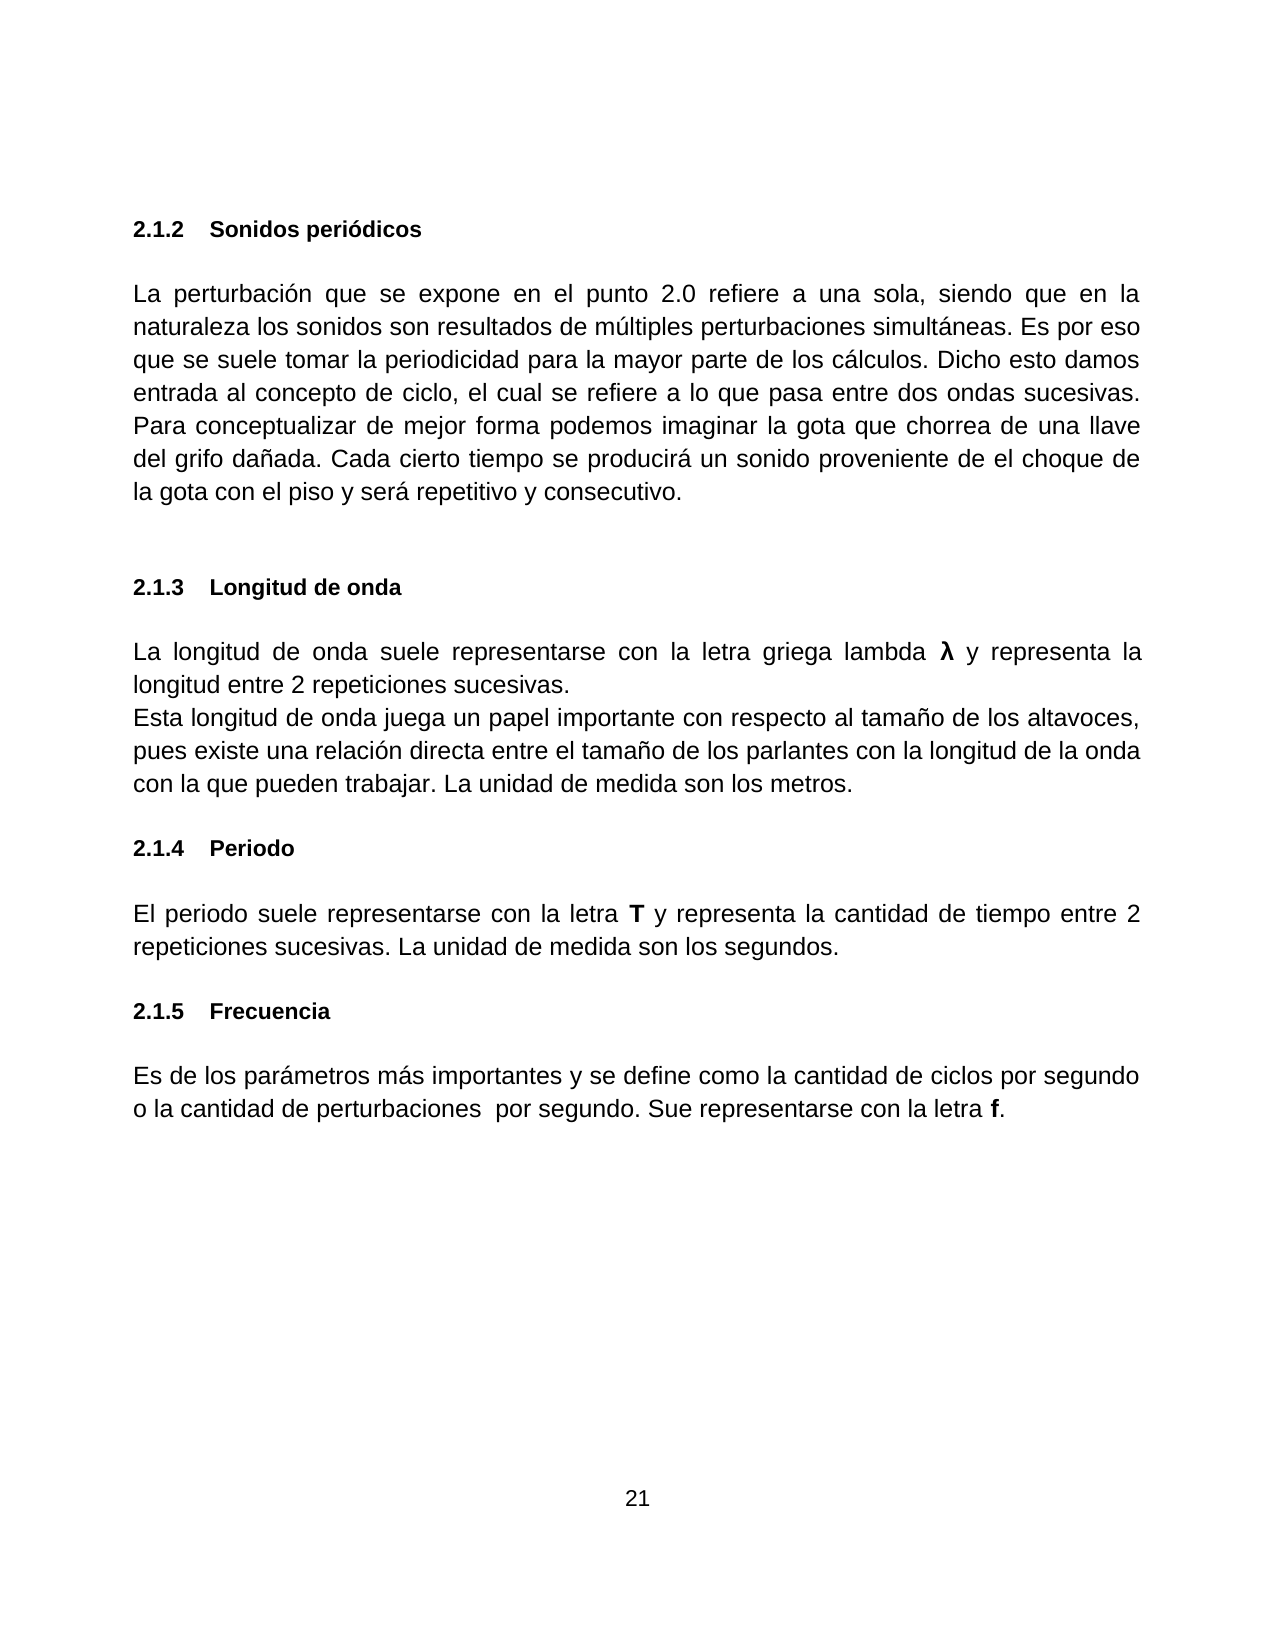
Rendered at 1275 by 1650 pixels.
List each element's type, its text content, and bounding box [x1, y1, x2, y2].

text La longitud de onda suele representarse con la letra griega lambda λ y representa la longitud entre 2 repeticiones sucesivas. [133, 637, 1142, 699]
text Esta longitud de onda juega un papel importante con respecto al tamaño de los altavoces, pues existe una relación directa entre el tamaño de los parlantes con la longitud de la onda con la que pueden trabajar. La unidad de medida son los metros. [133, 703, 1142, 798]
subtitle 2.1.3 Longitud de onda [133, 574, 1142, 600]
text La perturbación que se expone en el punto 2.0 refiere a una sola, siendo que en la naturaleza los sonidos son resultados de múltiples perturbaciones simultáneas. Es por eso que se suele tomar la periodicidad para la mayor parte de los cálculos. Dicho esto damos entrada al concepto de ciclo, el cual se refiere a lo que pasa entre dos ondas sucesivas. Para conceptualizar de mejor forma podemos imaginar la gota que chorrea de una llave del grifo dañada. Cada cierto tiempo se producirá un sonido proveniente de el choque de la gota con el piso y será repetitivo y consecutivo. [133, 279, 1142, 506]
subtitle 2.1.4 Periodo [133, 835, 1142, 862]
subtitle 2.1.5 Frecuencia [133, 998, 1142, 1024]
text El periodo suele representarse con la letra T y representa la cantidad de tiempo entre 2 repeticiones sucesivas. La unidad de medida son los segundos. [133, 899, 1142, 960]
subtitle 2.1.2 Sonidos periódicos [133, 216, 1142, 242]
text Es de los parámetros más importantes y se define como la cantidad de ciclos por segundo o la cantidad de perturbaciones por segundo. Sue representarse con la letra f. [133, 1061, 1142, 1123]
